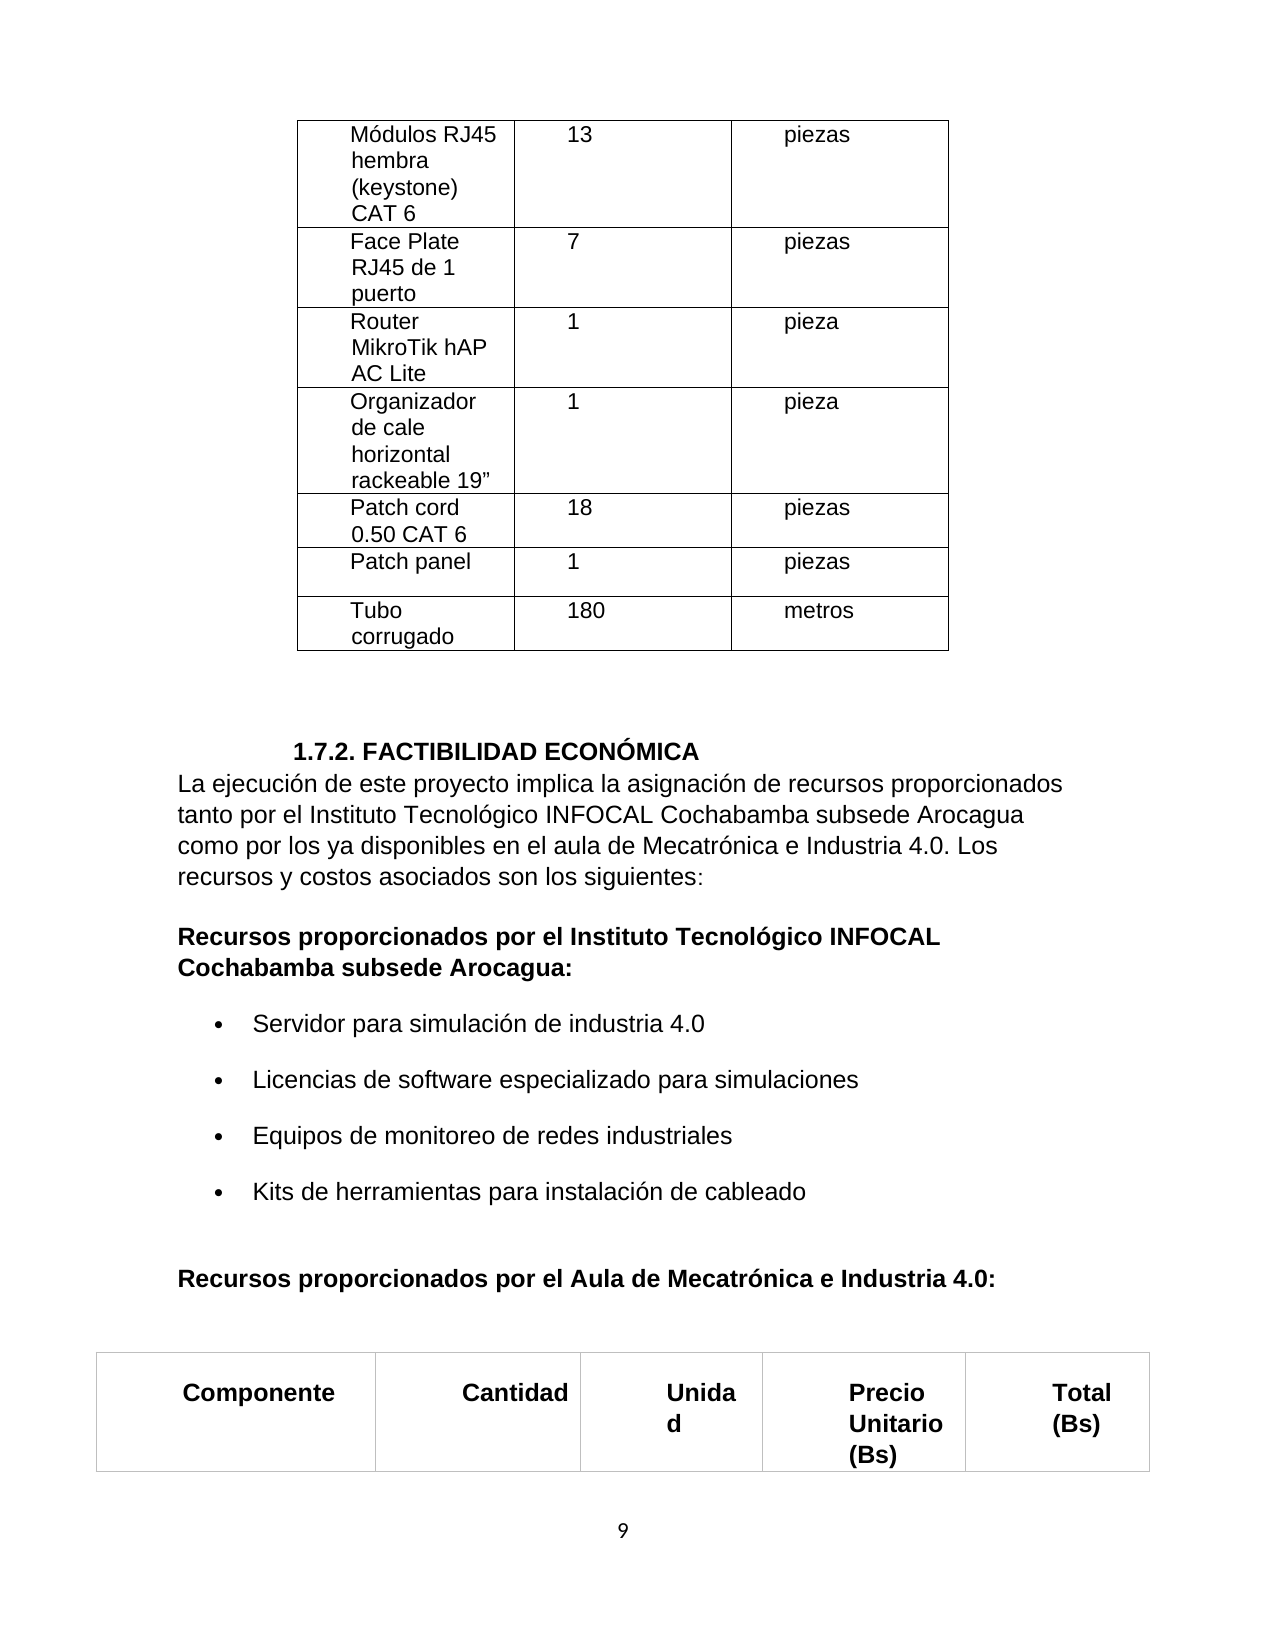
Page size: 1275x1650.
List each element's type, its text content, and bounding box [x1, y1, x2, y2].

table_cell Face Plate RJ45 de 1 puerto [298, 228, 514, 307]
list Servidor para simulación de industria 4.0 [215, 1009, 1068, 1038]
table_cell piezas [732, 494, 948, 547]
table_header Componente [97, 1353, 375, 1471]
table_header Cantidad [376, 1353, 580, 1471]
table_cell Patch cord 0.50 CAT 6 [298, 494, 514, 547]
table_cell 7 [515, 228, 731, 307]
table_header Total (Bs) [966, 1353, 1149, 1471]
text Recursos proporcionados por el Instituto Tecnológico INFOCAL Cochabamba subsede Arocagua: [177, 922, 1068, 982]
table_cell piezas [732, 121, 948, 227]
table_header Unidad [581, 1353, 762, 1471]
table_cell pieza [732, 308, 948, 387]
table_cell 18 [515, 494, 731, 547]
table_cell 180 [515, 597, 731, 649]
list Licencias de software especializado para simulaciones [215, 1065, 1068, 1094]
text Recursos proporcionados por el Aula de Mecatrónica e Industria 4.0: [177, 1264, 1068, 1293]
table_cell 1 [515, 548, 731, 596]
list Kits de herramientas para instalación de cableado [215, 1177, 1068, 1206]
table_cell Patch panel [298, 548, 514, 596]
table_cell piezas [732, 548, 948, 596]
table_cell piezas [732, 228, 948, 307]
table_cell pieza [732, 388, 948, 493]
table_cell 1 [515, 308, 731, 387]
table_cell Router MikroTik hAP AC Lite [298, 308, 514, 387]
table_header Precio Unitario (Bs) [763, 1353, 965, 1471]
text La ejecución de este proyecto implica la asignación de recursos proporcionados tanto por el Instituto Tecnológico INFOCAL Cochabamba subsede Arocagua como por los ya disponibles en el aula de Mecatrónica e Industria 4.0. Los recursos y costos asociados son los siguientes: [177, 769, 1068, 891]
table_cell Tubo corrugado [298, 597, 514, 649]
list Equipos de monitoreo de redes industriales [215, 1121, 1068, 1150]
table_cell Organizador de cale horizontal rackeable 19” [298, 388, 514, 493]
table_cell metros [732, 597, 948, 649]
table_cell Módulos RJ45 hembra (keystone) CAT 6 [298, 121, 514, 227]
table_cell 1 [515, 388, 731, 493]
table_cell 13 [515, 121, 731, 227]
subtitle 1.7.2. FACTIBILIDAD ECONÓMICA [293, 737, 1068, 766]
